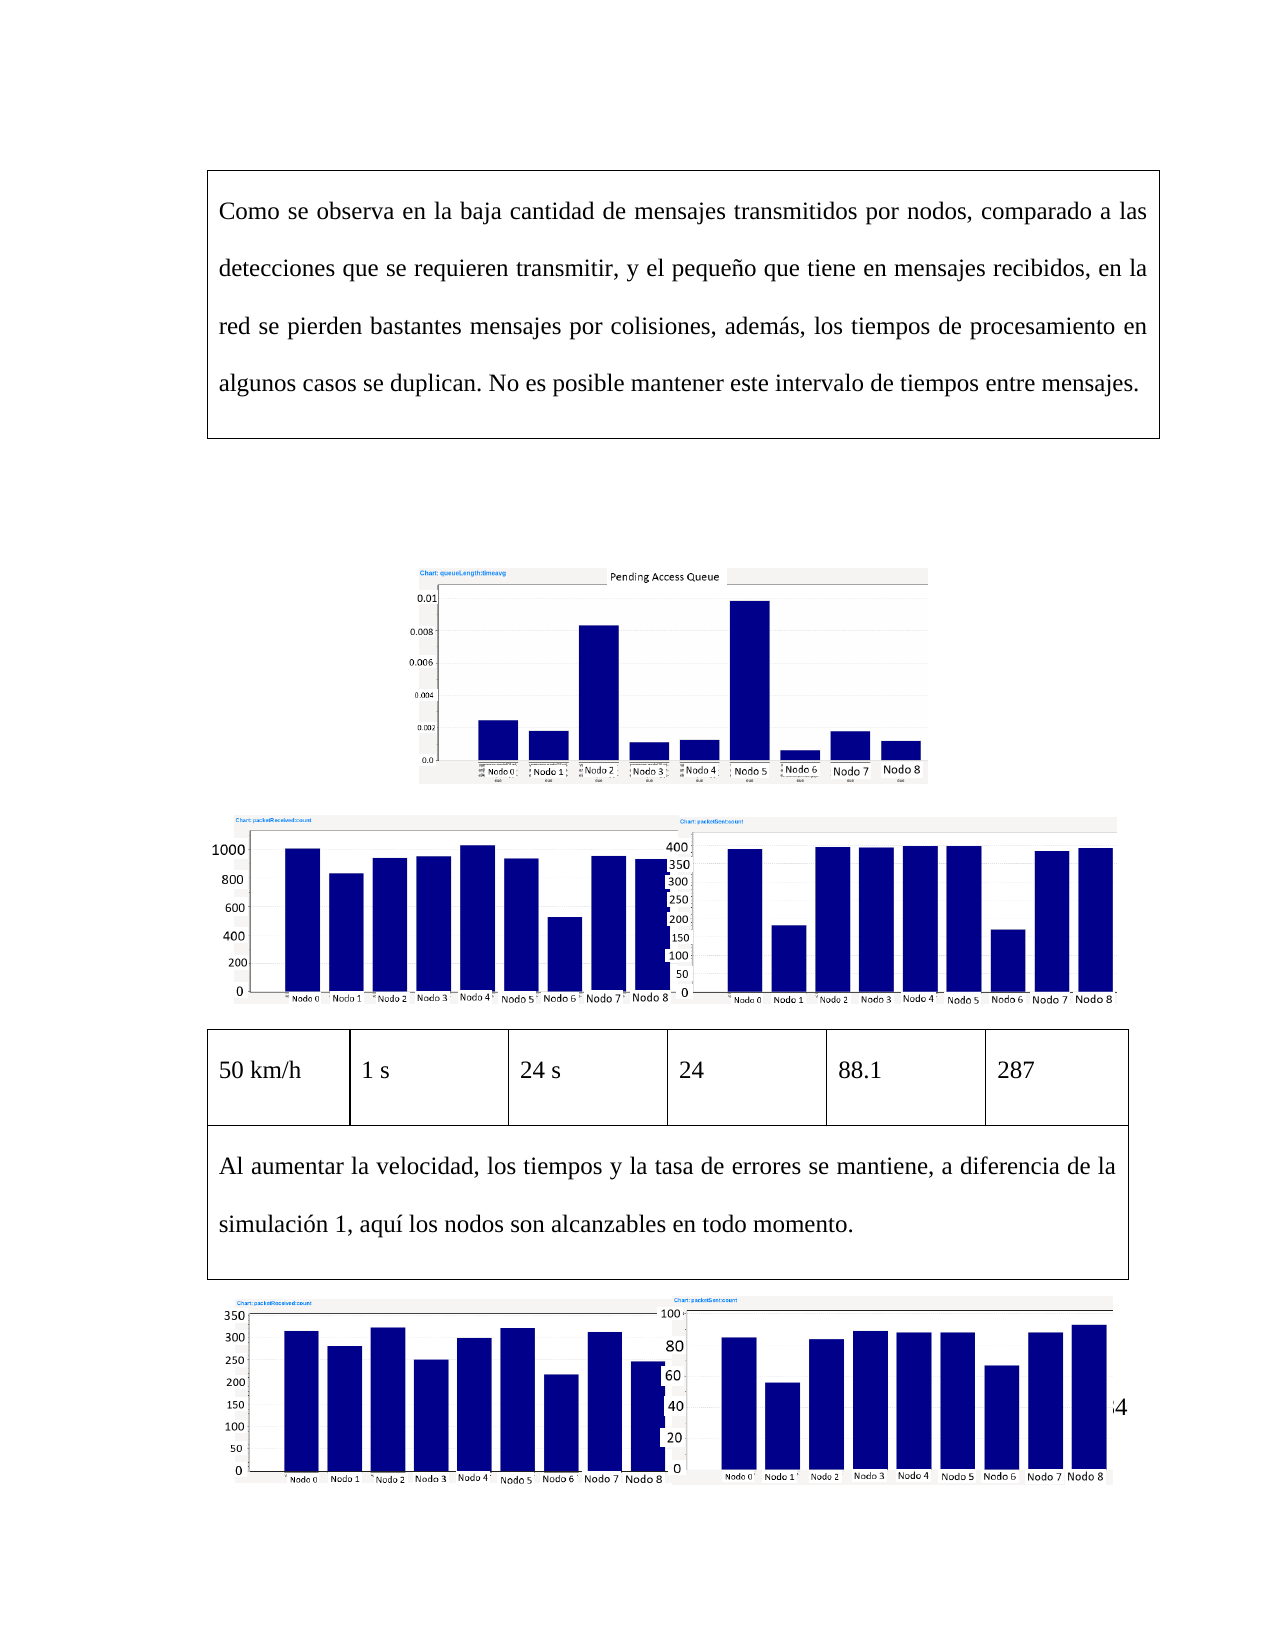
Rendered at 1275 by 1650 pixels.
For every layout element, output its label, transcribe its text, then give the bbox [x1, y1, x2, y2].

table_header 24 [668, 1030, 826, 1125]
picture [206, 815, 1117, 1007]
table_header 24 s [509, 1030, 667, 1125]
table_cell Al aumentar la velocidad, los tiempos y la tasa de errores se mantiene, a diferencia de la simulación 1, aquí los nodos son alcanzables en todo momento. [208, 1126, 1128, 1279]
picture [406, 568, 928, 784]
table_header 50 km/h [208, 1030, 349, 1125]
picture [221, 1296, 1113, 1487]
table_header 88.1 [827, 1030, 985, 1125]
table_header 287 [986, 1030, 1128, 1125]
table_cell Como se observa en la baja cantidad de mensajes transmitidos por nodos, comparado a las detecciones que se requieren transmitir, y el pequeño que tiene en mensajes recibidos, en la red se pierden bastantes mensajes por colisiones, además, los tiempos de procesamiento en algunos casos se duplican. No es posible mantener este intervalo de tiempos entre mensajes. [208, 171, 1159, 438]
table_header 1 s [351, 1030, 508, 1125]
